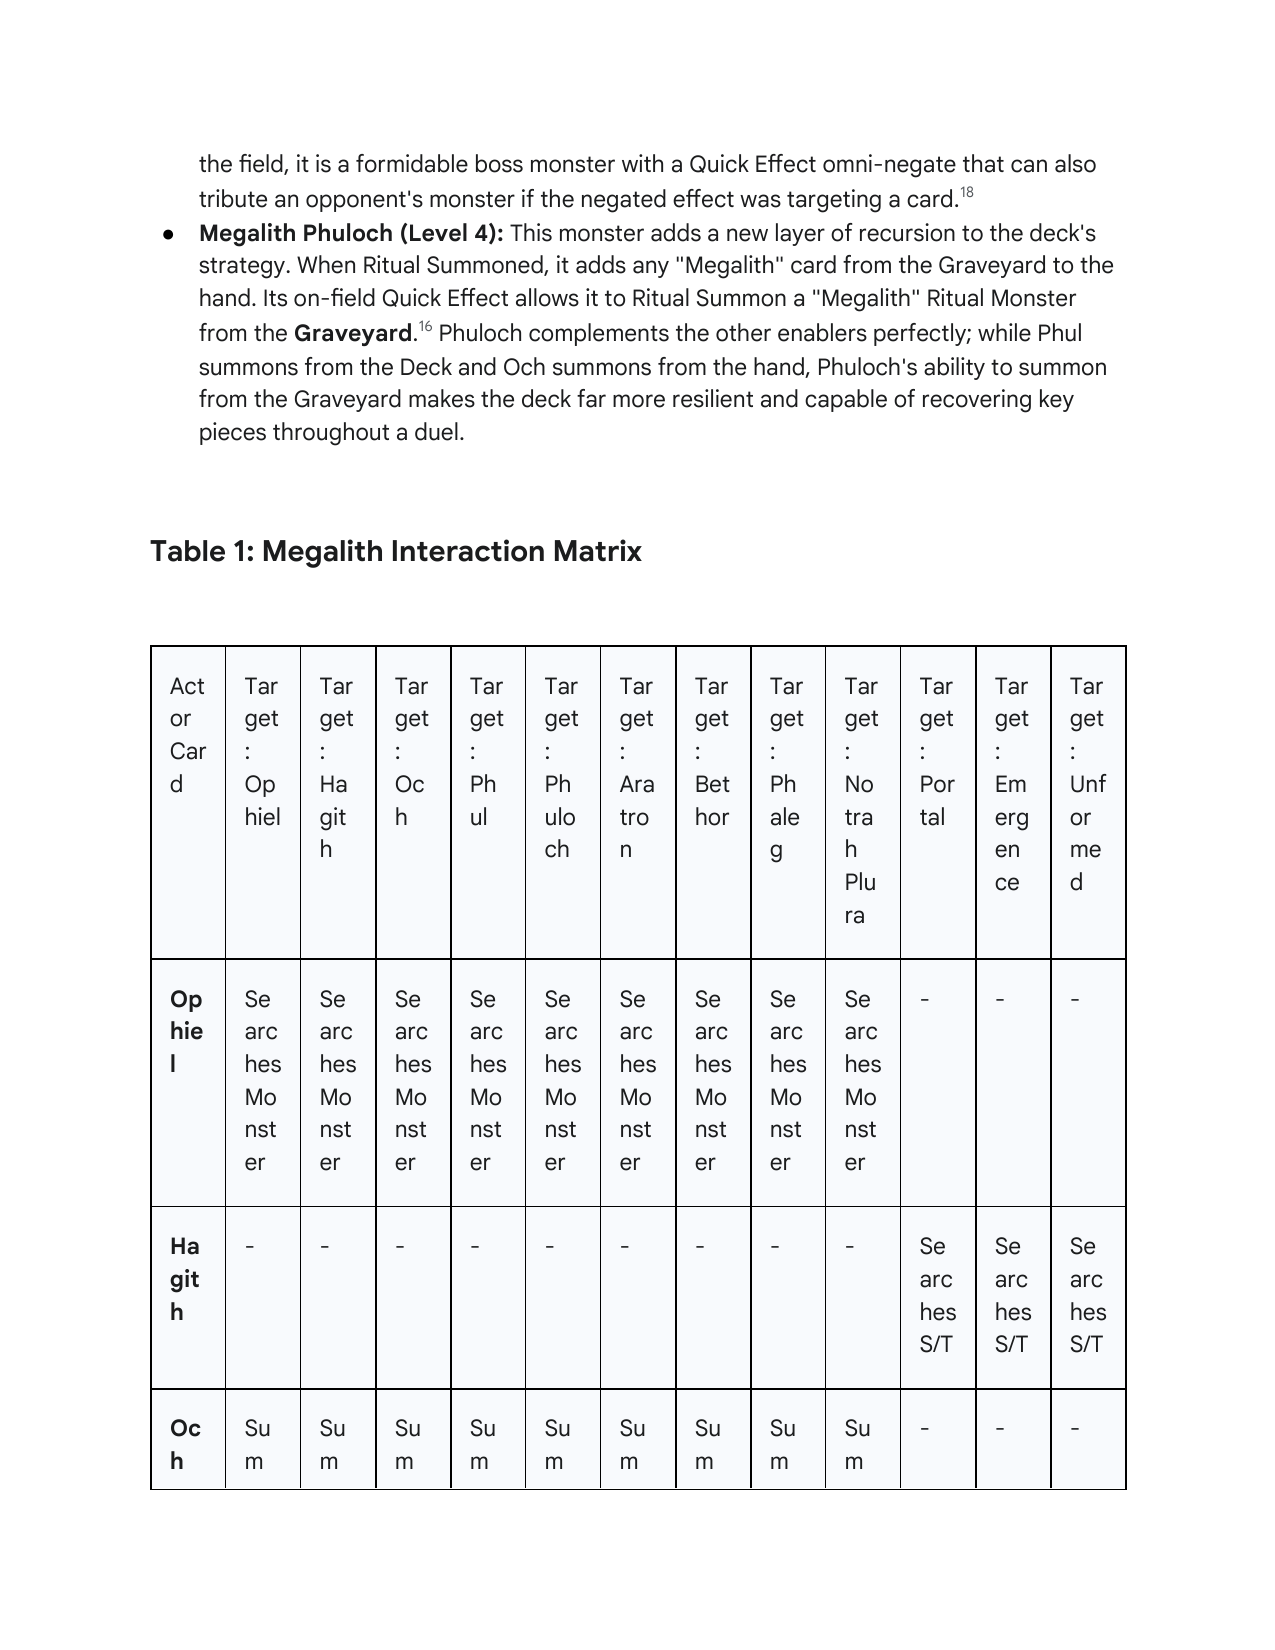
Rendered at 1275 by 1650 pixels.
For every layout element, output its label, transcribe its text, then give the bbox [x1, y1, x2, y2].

table_header Target: Ophiel [226, 647, 300, 958]
table_cell Searches S/T [1052, 1207, 1125, 1388]
table_cell Summons from Hand [677, 1390, 750, 1488]
table_header Target: Phul [452, 647, 525, 958]
table_cell Searches S/T [901, 1207, 975, 1388]
table_cell - [977, 1390, 1050, 1488]
table_cell Searches Monster [677, 960, 750, 1206]
table_header Target: Portal [901, 647, 975, 958]
table_cell Searches Monster [226, 960, 300, 1206]
table_cell Searches Monster [826, 960, 900, 1206]
table_header Target: Aratron [601, 647, 675, 958]
table_header Target: Bethor [677, 647, 750, 958]
table_header Actor Card [152, 647, 225, 958]
table_cell Summons from Hand [601, 1390, 675, 1488]
table_cell Summons from Hand [452, 1390, 525, 1488]
table_cell Hagith [152, 1207, 225, 1388]
table_cell - [226, 1207, 300, 1388]
subtitle Table 1: Megalith Interaction Matrix [150, 533, 1125, 570]
table_cell Summons from Hand [377, 1390, 450, 1488]
table_header Target: Notrah Plura [826, 647, 900, 958]
table_cell Searches Monster [526, 960, 600, 1206]
table_cell - [601, 1207, 675, 1388]
table_cell - [452, 1207, 525, 1388]
table_cell - [1052, 1390, 1125, 1488]
table_cell Och [152, 1390, 225, 1488]
table_cell Summons from Hand [826, 1390, 900, 1488]
table_cell Searches Monster [452, 960, 525, 1206]
table_cell - [901, 960, 975, 1206]
table_cell - [752, 1207, 825, 1388]
table_cell Searches Monster [301, 960, 375, 1206]
table_cell Searches Monster [601, 960, 675, 1206]
table_cell - [901, 1390, 975, 1488]
table_cell Searches Monster [377, 960, 450, 1206]
table_cell Summons from Hand [226, 1390, 300, 1488]
table_cell - [826, 1207, 900, 1388]
table_cell - [1052, 960, 1125, 1206]
table_cell - [301, 1207, 375, 1388]
table_cell Searches Monster [752, 960, 825, 1206]
table_cell Summons from Hand [301, 1390, 375, 1488]
table_cell Ophiel [152, 960, 225, 1206]
table_header Target: Phuloch [526, 647, 600, 958]
table_cell - [526, 1207, 600, 1388]
table_cell - [677, 1207, 750, 1388]
list Megalith Phuloch (Level 4): This monster adds a new layer of recursion to the deck's strategy. When Ritual Summoned, it adds any "Megalith" card from the Graveyard to the hand. Its on-field Quick Effect allows it to Ritual Summon a "Megalith" Ritual Monster from the Graveyard.16 Phuloch complements the other enablers perfectly; while Phul summons from the Deck and Och summons from the hand, Phuloch's ability to summon from the Graveyard makes the deck far more resilient and capable of recovering key pieces throughout a duel. [161, 219, 1125, 447]
table_cell Summons from Hand [526, 1390, 600, 1488]
table_header Target: Unformed [1052, 647, 1125, 958]
table_header Target: Hagith [301, 647, 375, 958]
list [161, 150, 1125, 214]
table_header Target: Phaleg [752, 647, 825, 958]
table_header Target: Emergence [977, 647, 1050, 958]
table_cell - [977, 960, 1050, 1206]
table_cell - [377, 1207, 450, 1388]
table_cell Summons from Hand [752, 1390, 825, 1488]
table_cell Searches S/T [977, 1207, 1050, 1388]
table_header Target: Och [377, 647, 450, 958]
